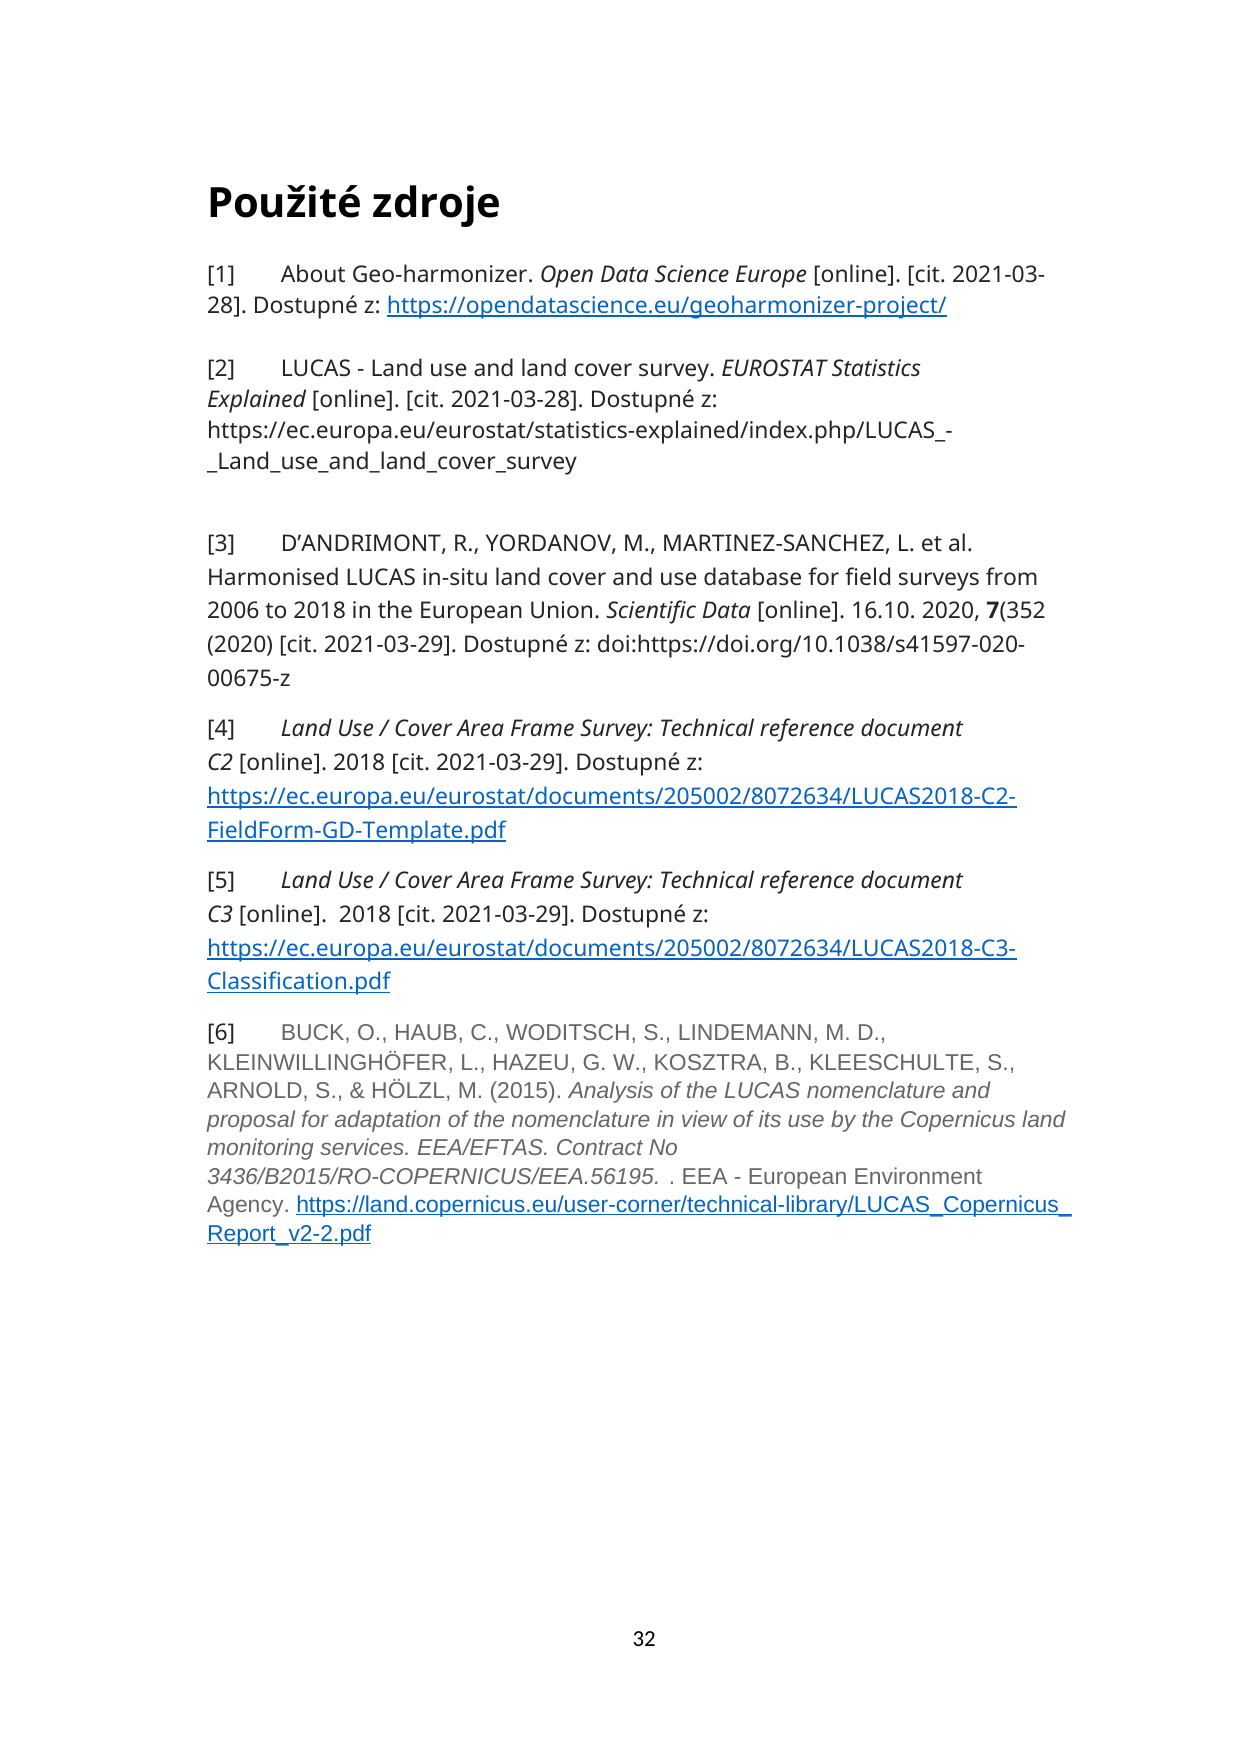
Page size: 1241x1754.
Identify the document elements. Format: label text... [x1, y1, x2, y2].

text [4] Land Use / Cover Area Frame Survey: Technical reference document C2 [online]. 2018 [cit. 2021-03-29]. Dostupné z: https://ec.europa.eu/eurostat/documents/205002/8072634/LUCAS2018-C2-FieldForm-GD-Template.pdf [207, 712, 1081, 845]
text [2] LUCAS - Land use and land cover survey. EUROSTAT Statistics Explained [online]. [cit. 2021-03-28]. Dostupné z: https://ec.europa.eu/eurostat/statistics-explained/index.php/LUCAS_-_Land_use_and_land_cover_survey [577, 352, 1081, 477]
subtitle Použité zdroje [207, 173, 1081, 229]
text [6] BUCK, O., HAUB, C., WODITSCH, S., LINDEMANN, M. D., KLEINWILLINGHÖFER, L., HAZEU, G. W., KOSZTRA, B., KLEESCHULTE, S., ARNOLD, S., & HÖLZL, M. (2015). Analysis of the LUCAS nomenclature and proposal for adaptation of the nomenclature in view of its use by the Copernicus land monitoring services. EEA/EFTAS. Contract No 3436/B2015/RO-COPERNICUS/EEA.56195. . EEA - European Environment Agency. https://land.copernicus.eu/user-corner/technical-library/LUCAS_Copernicus_Report_v2-2.pdf [207, 1016, 1081, 1246]
text [3] D’ANDRIMONT, R., YORDANOV, M., MARTINEZ-SANCHEZ, L. et al. Harmonised LUCAS in-situ land cover and use database for field surveys from 2006 to 2018 in the European Union. Scientific Data [online]. 16.10. 2020, 7(352 (2020) [cit. 2021-03-29]. Dostupné z: doi:https://doi.org/10.1038/s41597-020-00675-z [207, 527, 1081, 693]
text [5] Land Use / Cover Area Frame Survey: Technical reference document C3 [online]. 2018 [cit. 2021-03-29]. Dostupné z: https://ec.europa.eu/eurostat/documents/205002/8072634/LUCAS2018-C3-Classification.pdf [207, 864, 1081, 997]
